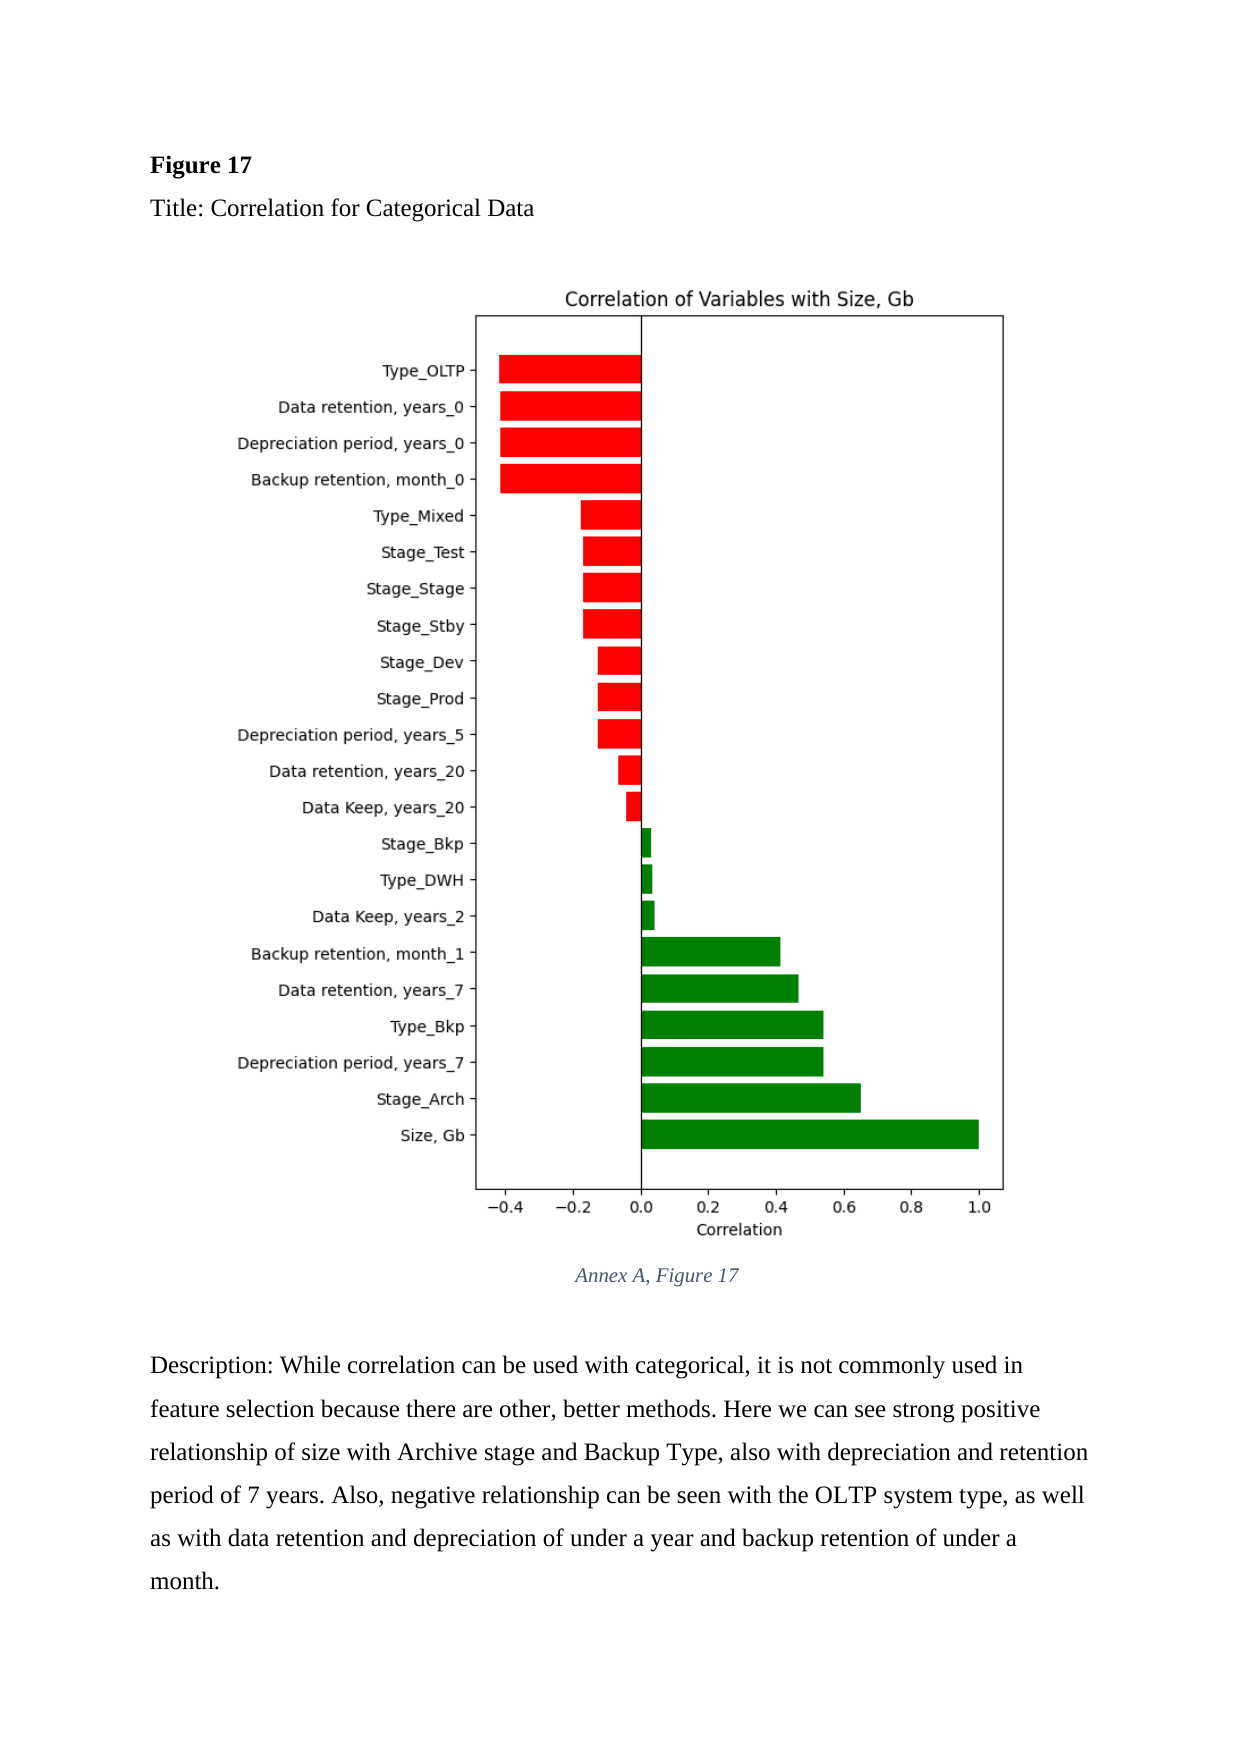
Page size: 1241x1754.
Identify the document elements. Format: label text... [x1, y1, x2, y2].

text Figure 17 [150, 150, 1090, 179]
picture [226, 279, 1014, 1249]
text Title: Correlation for Categorical Data [150, 193, 1090, 222]
text Description: While correlation can be used with categorical, it is not commonly used in feature selection because there are other, better methods. Here we can see strong positive relationship of size with Archive stage and Backup Type, also with depreciation and retention period of 7 years. Also, negative relationship can be seen with the OLTP system type, as well as with data retention and depreciation of under a year and backup retention of under a month. [150, 1351, 1090, 1595]
text Annex A, Figure 17 [150, 1262, 1090, 1287]
